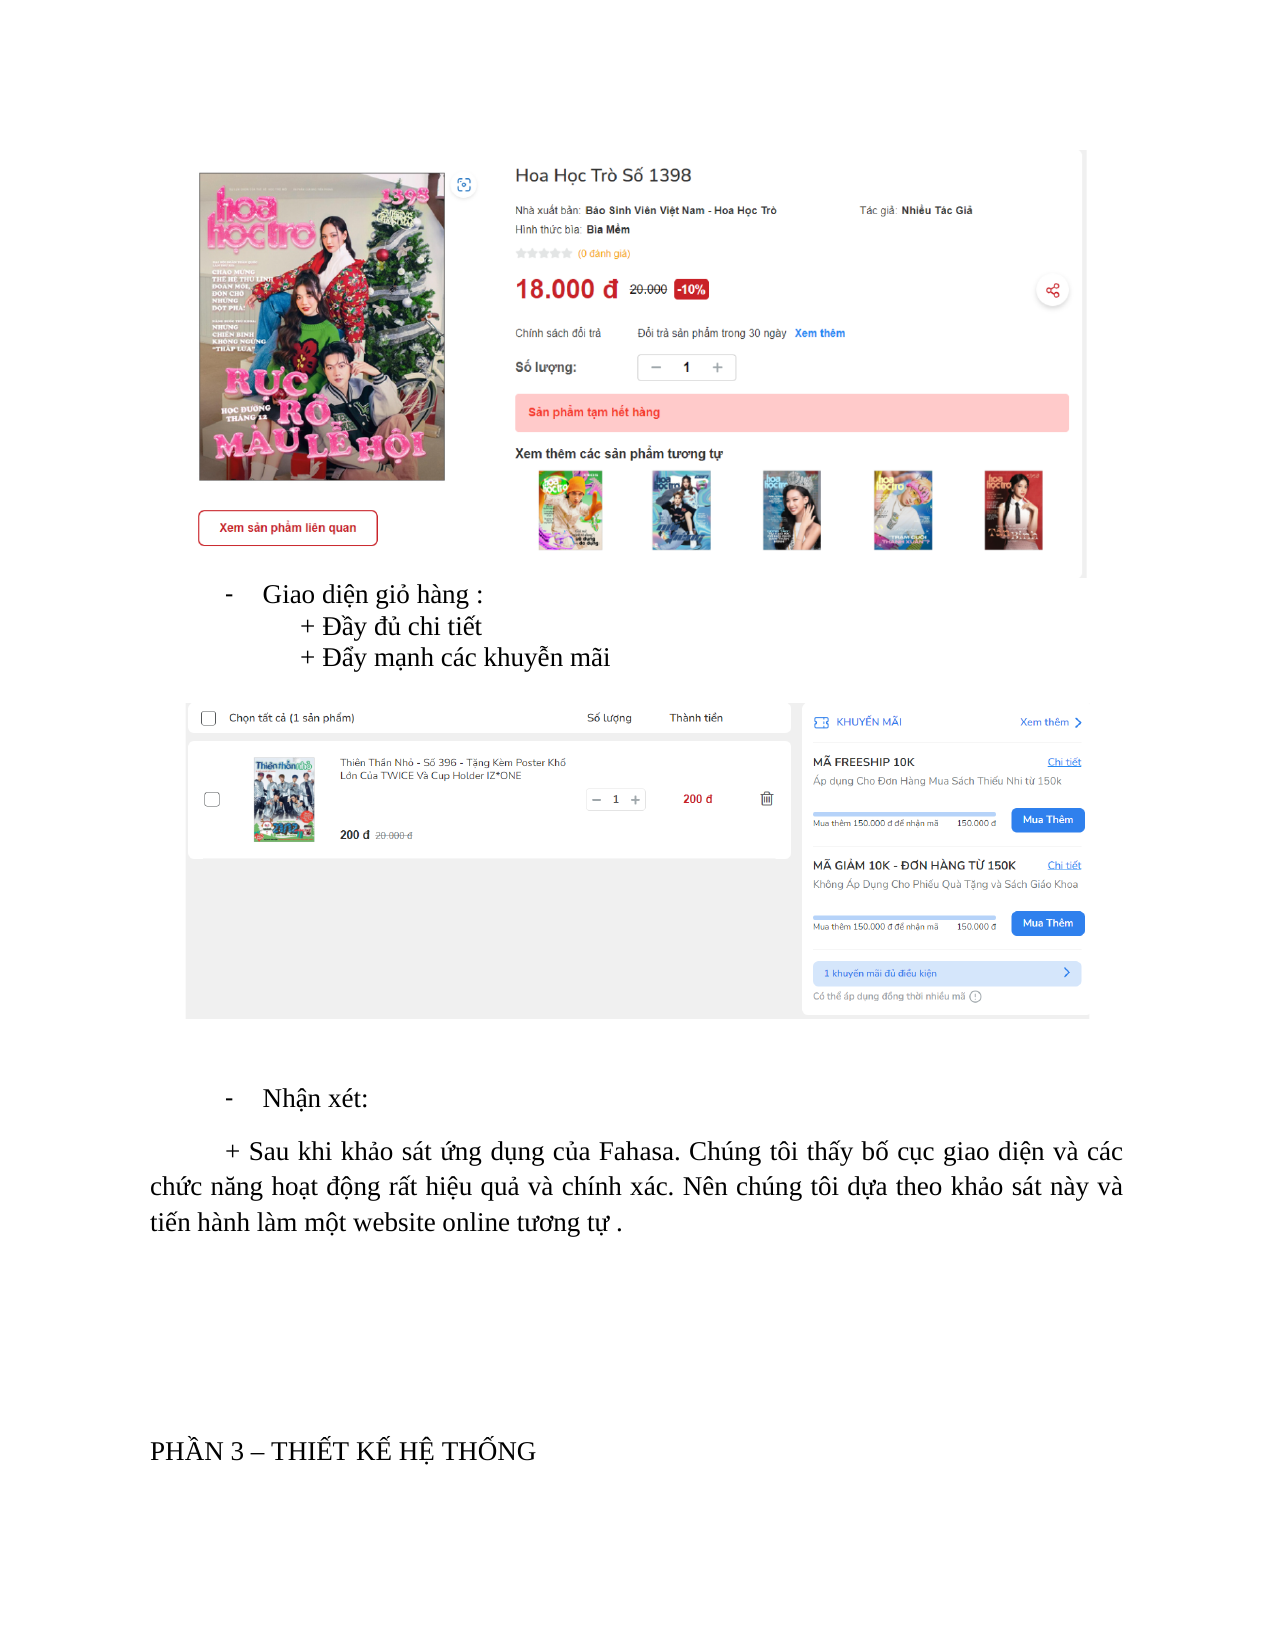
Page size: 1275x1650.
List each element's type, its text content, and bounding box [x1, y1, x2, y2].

list Giao diện giỏ hàng : [225, 577, 1125, 610]
text PHẦN 3 – THIẾT KẾ HỆ THỐNG [150, 1435, 1125, 1466]
text + Đầy đủ chi tiết [300, 610, 1125, 642]
text + Đẩy mạnh các khuyễn mãi [300, 642, 1125, 673]
picture [188, 150, 1087, 578]
picture [185, 703, 1090, 1019]
list Nhận xét: [225, 1081, 1125, 1114]
text + Sau khi khảo sát ứng dụng của Fahasa. Chúng tôi thấy bố cục giao diện và các chức năng hoạt động rất hiệu quả và chính xác. Nên chúng tôi dựa theo khảo sát này và tiến hành làm một website online tương tự . [150, 1135, 1125, 1237]
